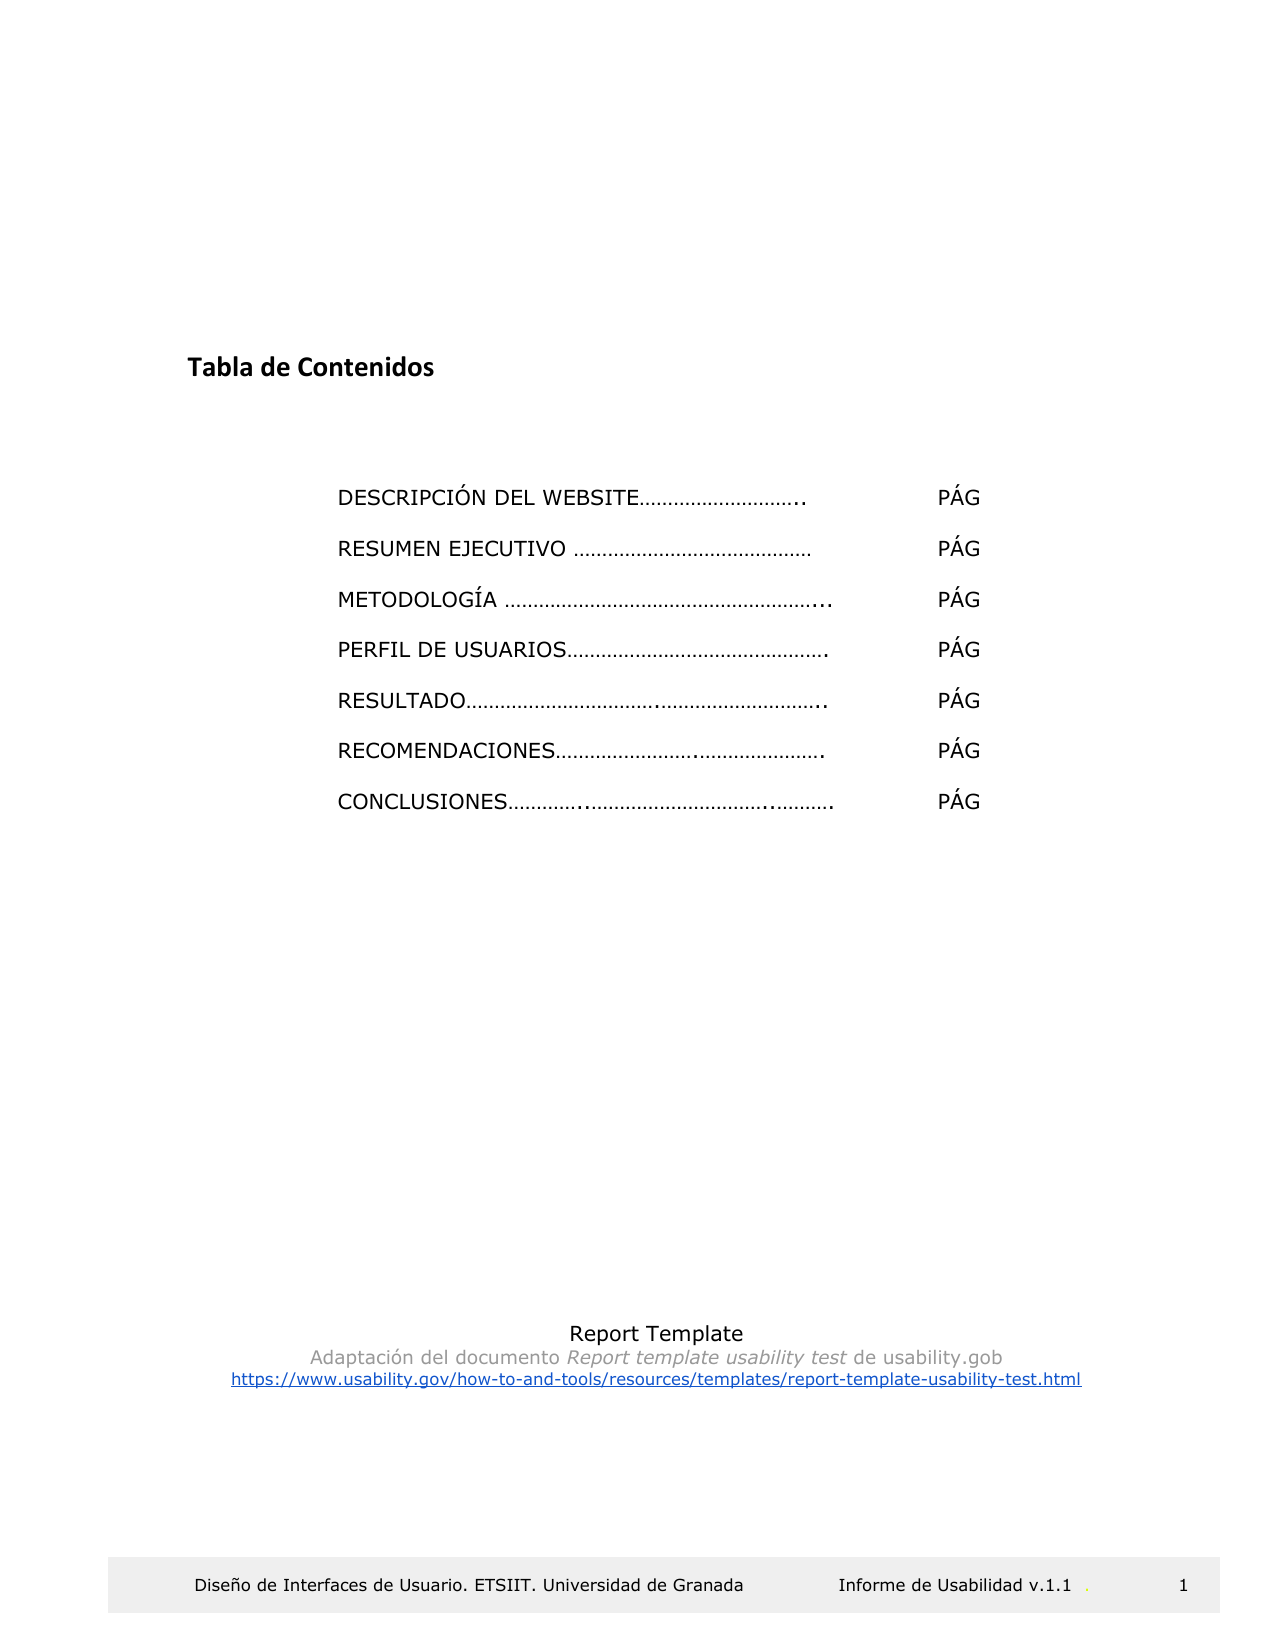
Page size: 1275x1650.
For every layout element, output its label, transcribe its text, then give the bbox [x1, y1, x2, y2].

text RECOMENDACIONES…………………….…………………. PÁG [337, 738, 1125, 763]
text CONCLUSIONES…………..…………………………..………. PÁG [337, 788, 1125, 814]
text Tabla de Contenidos [187, 348, 1125, 383]
text Adaptación del documento Report template usability test de usability.gob [187, 1345, 1125, 1368]
text PERFIL DE USUARIOS………………………………………. PÁG [337, 637, 1125, 662]
text Report Template [187, 1320, 1125, 1345]
text METODOLOGÍA ………………………………………………... PÁG [337, 586, 1125, 611]
text DESCRIPCIÓN DEL WEBSITE……………………….. PÁG [337, 485, 1125, 510]
text RESULTADO…………………………….……………………….. PÁG [337, 687, 1125, 713]
text RESUMEN EJECUTIVO …………………………………… PÁG [337, 535, 1125, 561]
text https://www.usability.gov/how-to-and-tools/resources/templates/report-template-usability-test.html [187, 1368, 1125, 1388]
